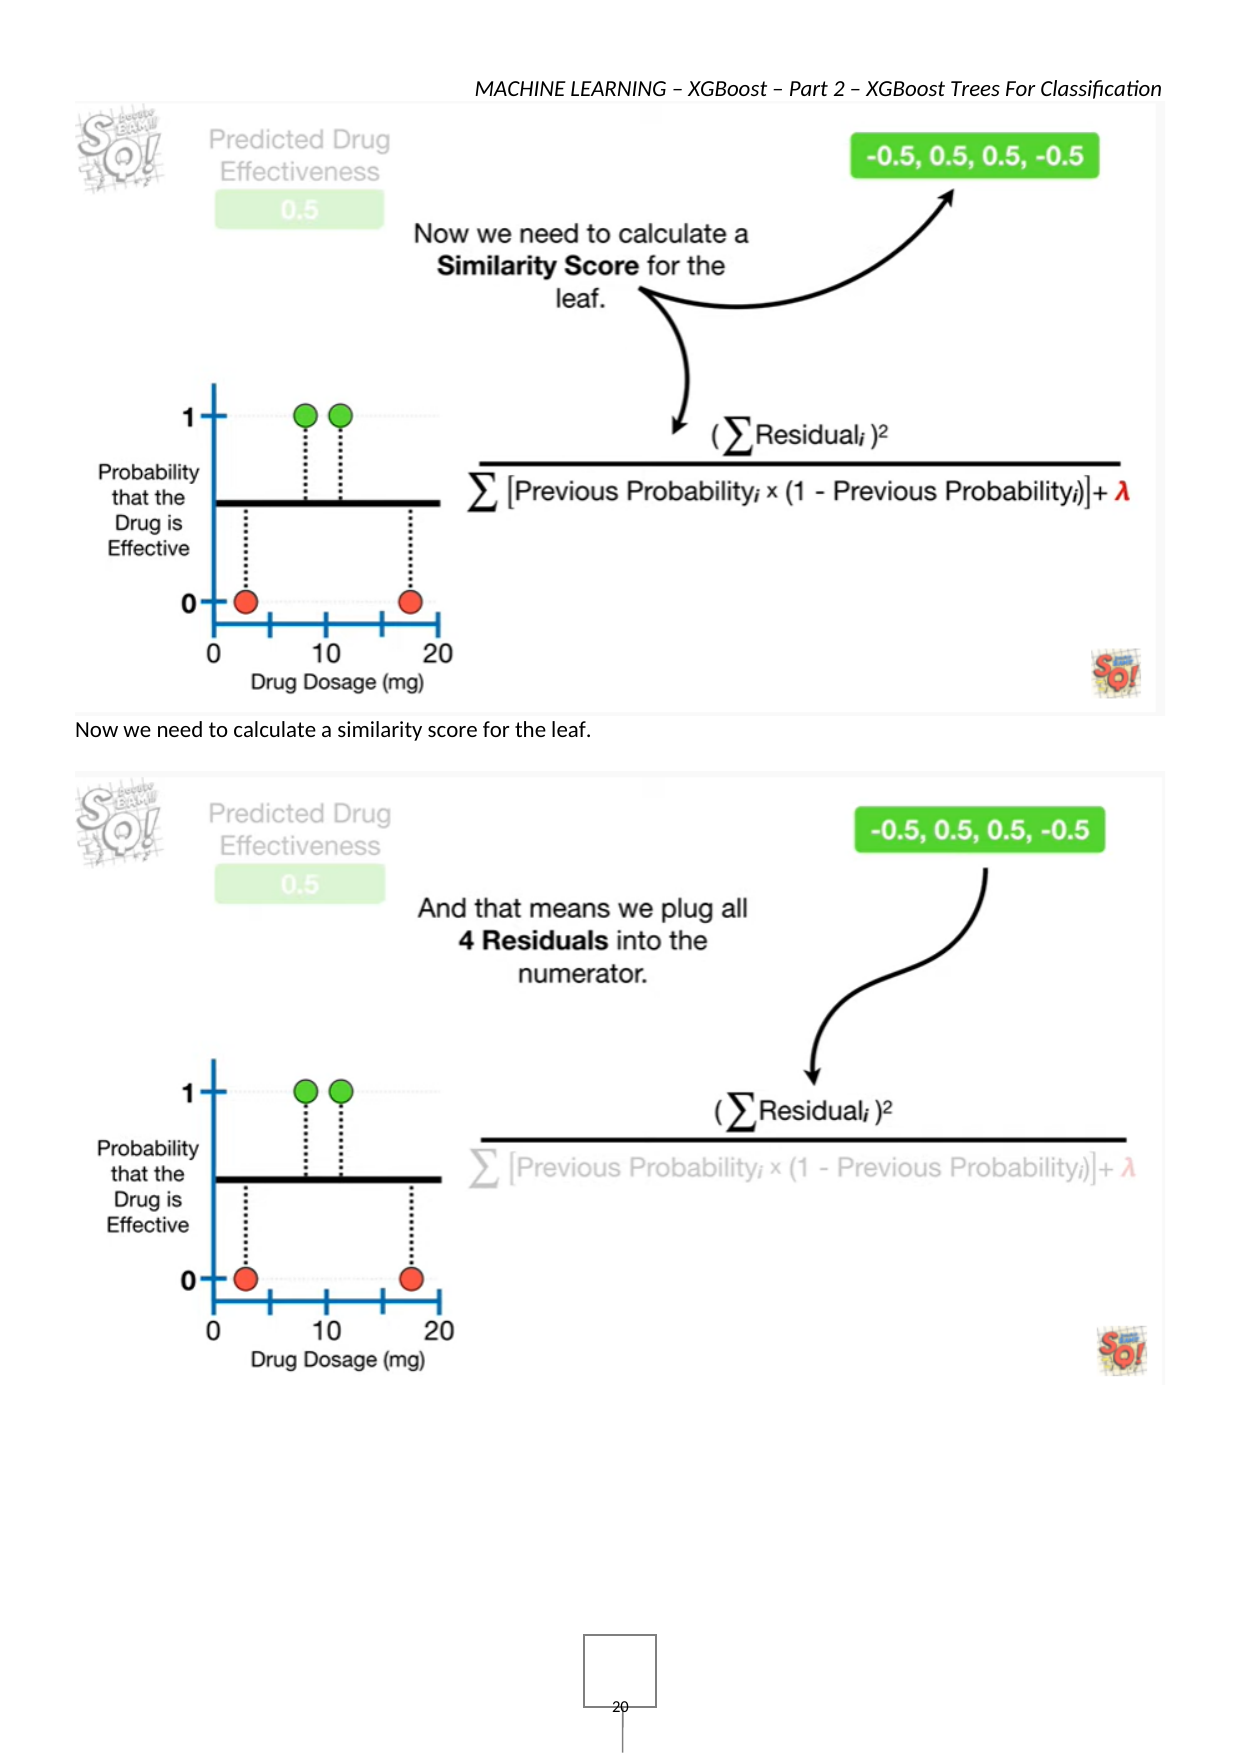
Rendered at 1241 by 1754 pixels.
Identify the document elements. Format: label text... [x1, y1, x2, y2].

text Now we need to calculate a similarity score for the leaf. [75, 716, 1165, 743]
picture [75, 771, 1166, 1385]
picture [75, 101, 1166, 716]
